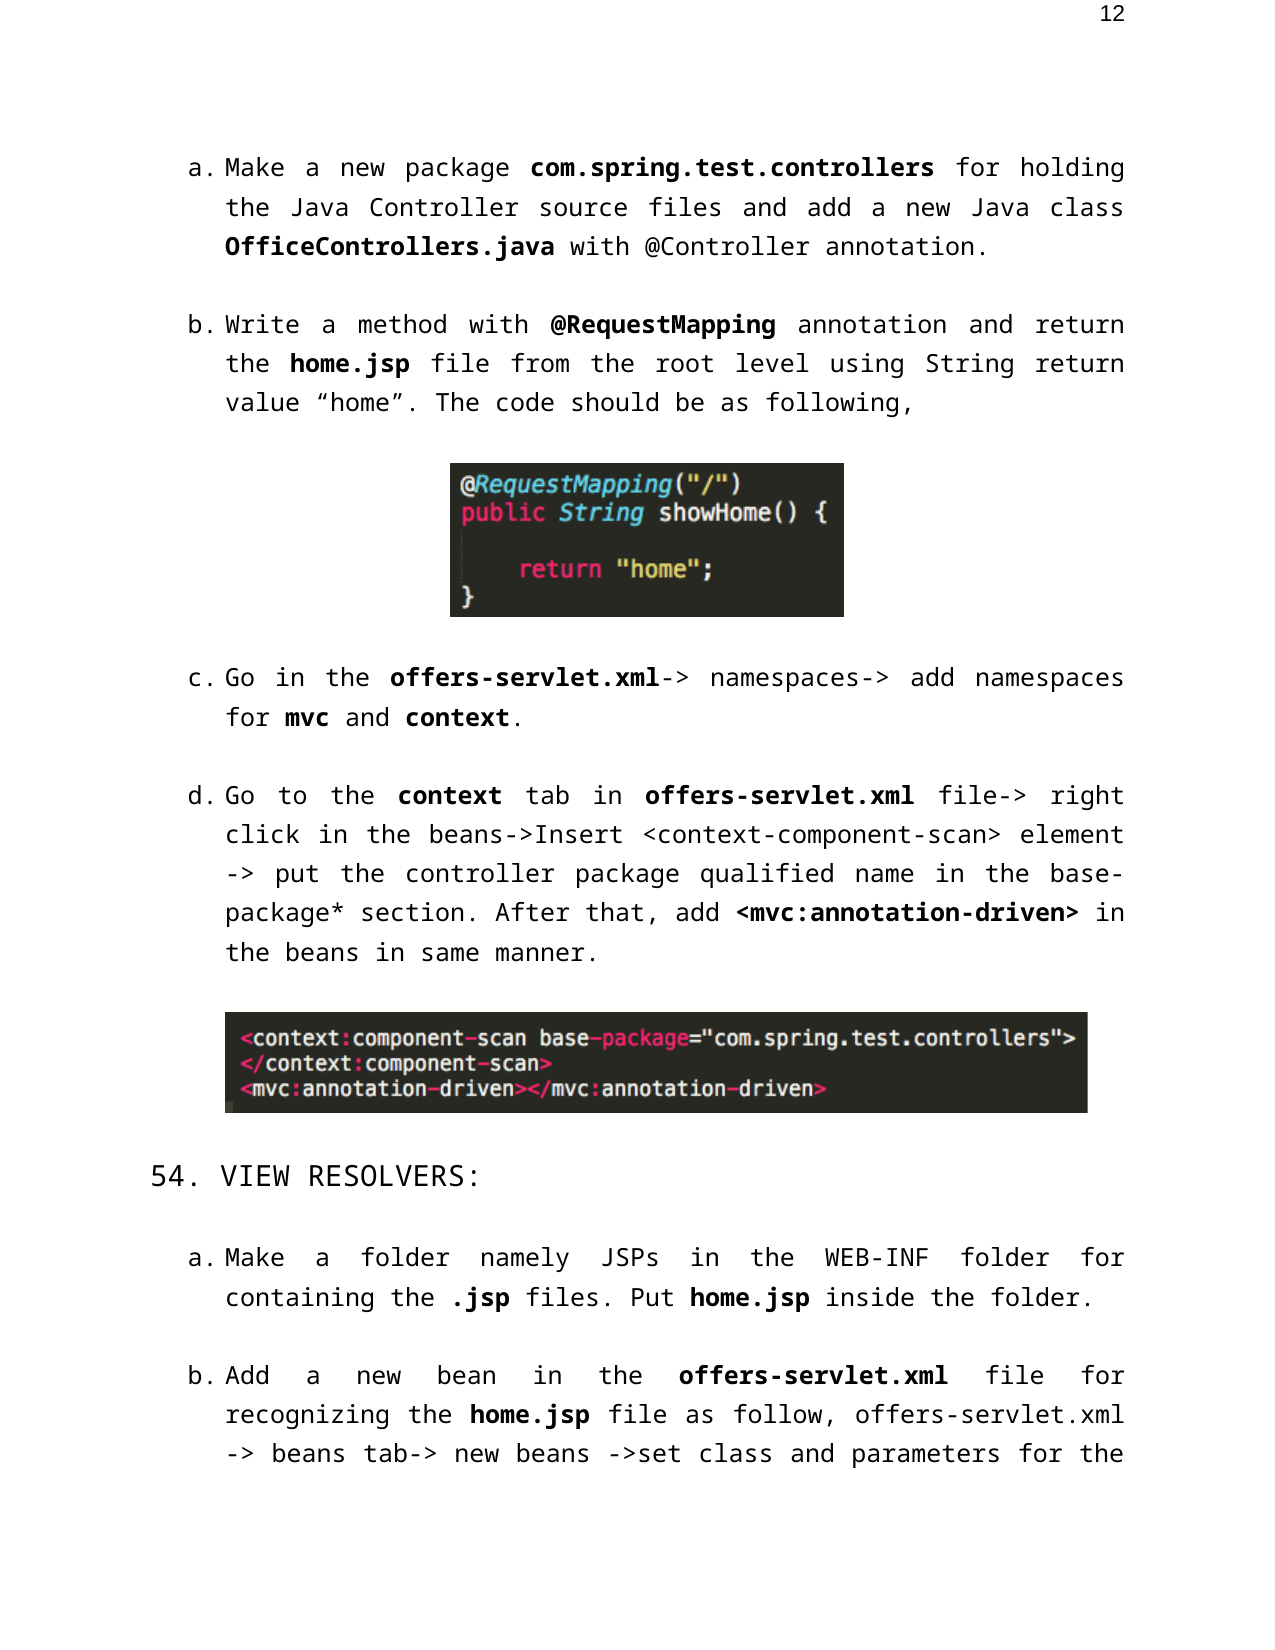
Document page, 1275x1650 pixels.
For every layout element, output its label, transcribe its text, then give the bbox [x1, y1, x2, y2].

picture [225, 1012, 1088, 1113]
list Write a method with @RequestMapping annotation and return the home.jsp file from the root level using String return value “home”. The code should be as following, [187, 307, 1125, 419]
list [187, 1358, 1125, 1470]
list Go in the offers-servlet.xml-> namespaces-> add namespaces for mvc and context. [187, 660, 1125, 733]
list Make a folder namely JSPs in the WEB-INF folder for containing the .jsp files. Put home.jsp inside the folder. [187, 1240, 1125, 1313]
picture [450, 463, 844, 617]
text 54. VIEW RESOLVERS: [150, 1155, 1125, 1195]
list Go to the context tab in offers-servlet.xml file-> right click in the beans->Insert <context-component-scan> element -> put the controller package qualified name in the base-package* section. After that, add <mvc:annotation-driven> in the beans in same manner. [187, 778, 1125, 968]
list Make a new package com.spring.test.controllers for holding the Java Controller source files and add a new Java class OfficeControllers.java with @Controller annotation. [187, 150, 1125, 262]
